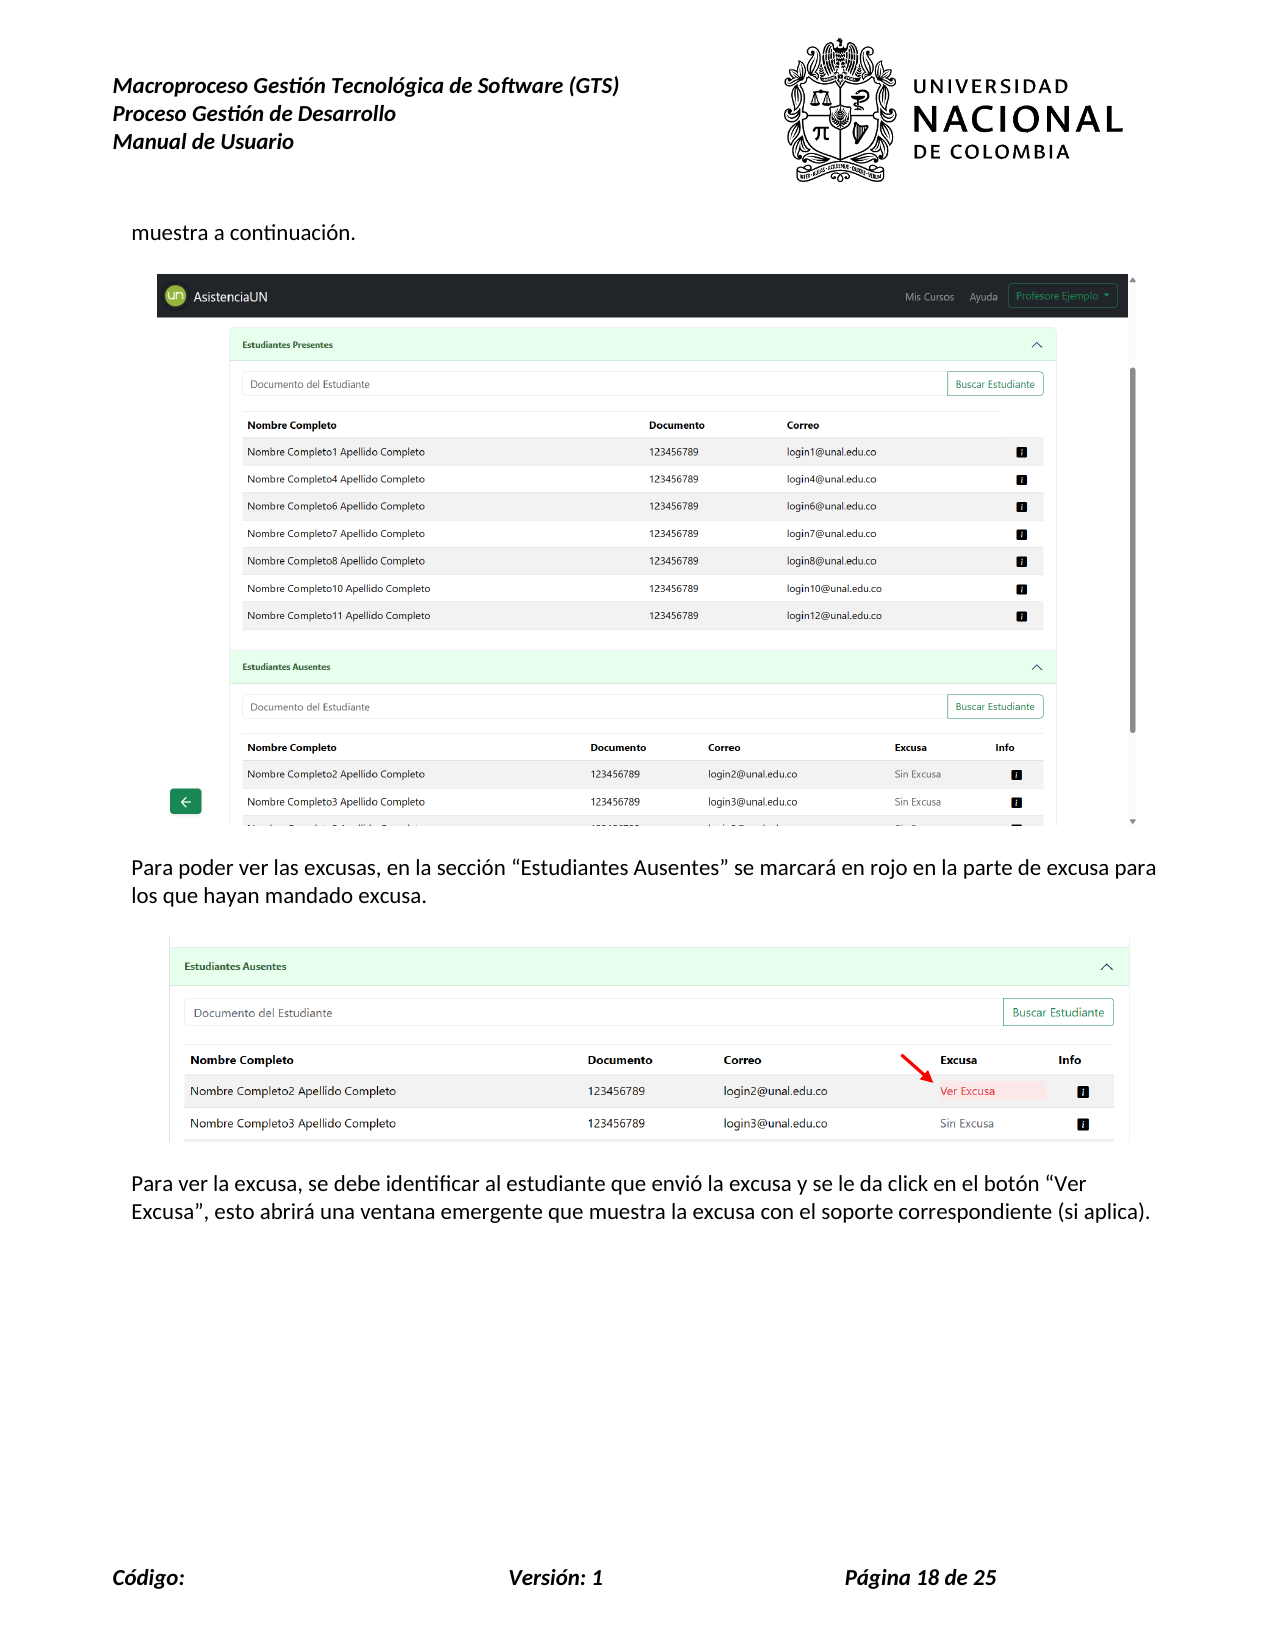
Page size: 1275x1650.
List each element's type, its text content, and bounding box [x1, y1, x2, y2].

text Para ver la excusa, se debe identificar al estudiante que envió la excusa y se le da click en el botón “Ver Excusa”, esto abrirá una ventana emergente que muestra la excusa con el soporte correspondiente (si aplica). [131, 1169, 1162, 1225]
picture [157, 937, 1137, 1142]
picture [157, 274, 1137, 826]
picture [748, 2, 1158, 218]
text Para poder ver las excusas, en la sección “Estudiantes Ausentes” se marcará en rojo en la parte de excusa para los que hayan mandado excusa. [131, 853, 1162, 909]
